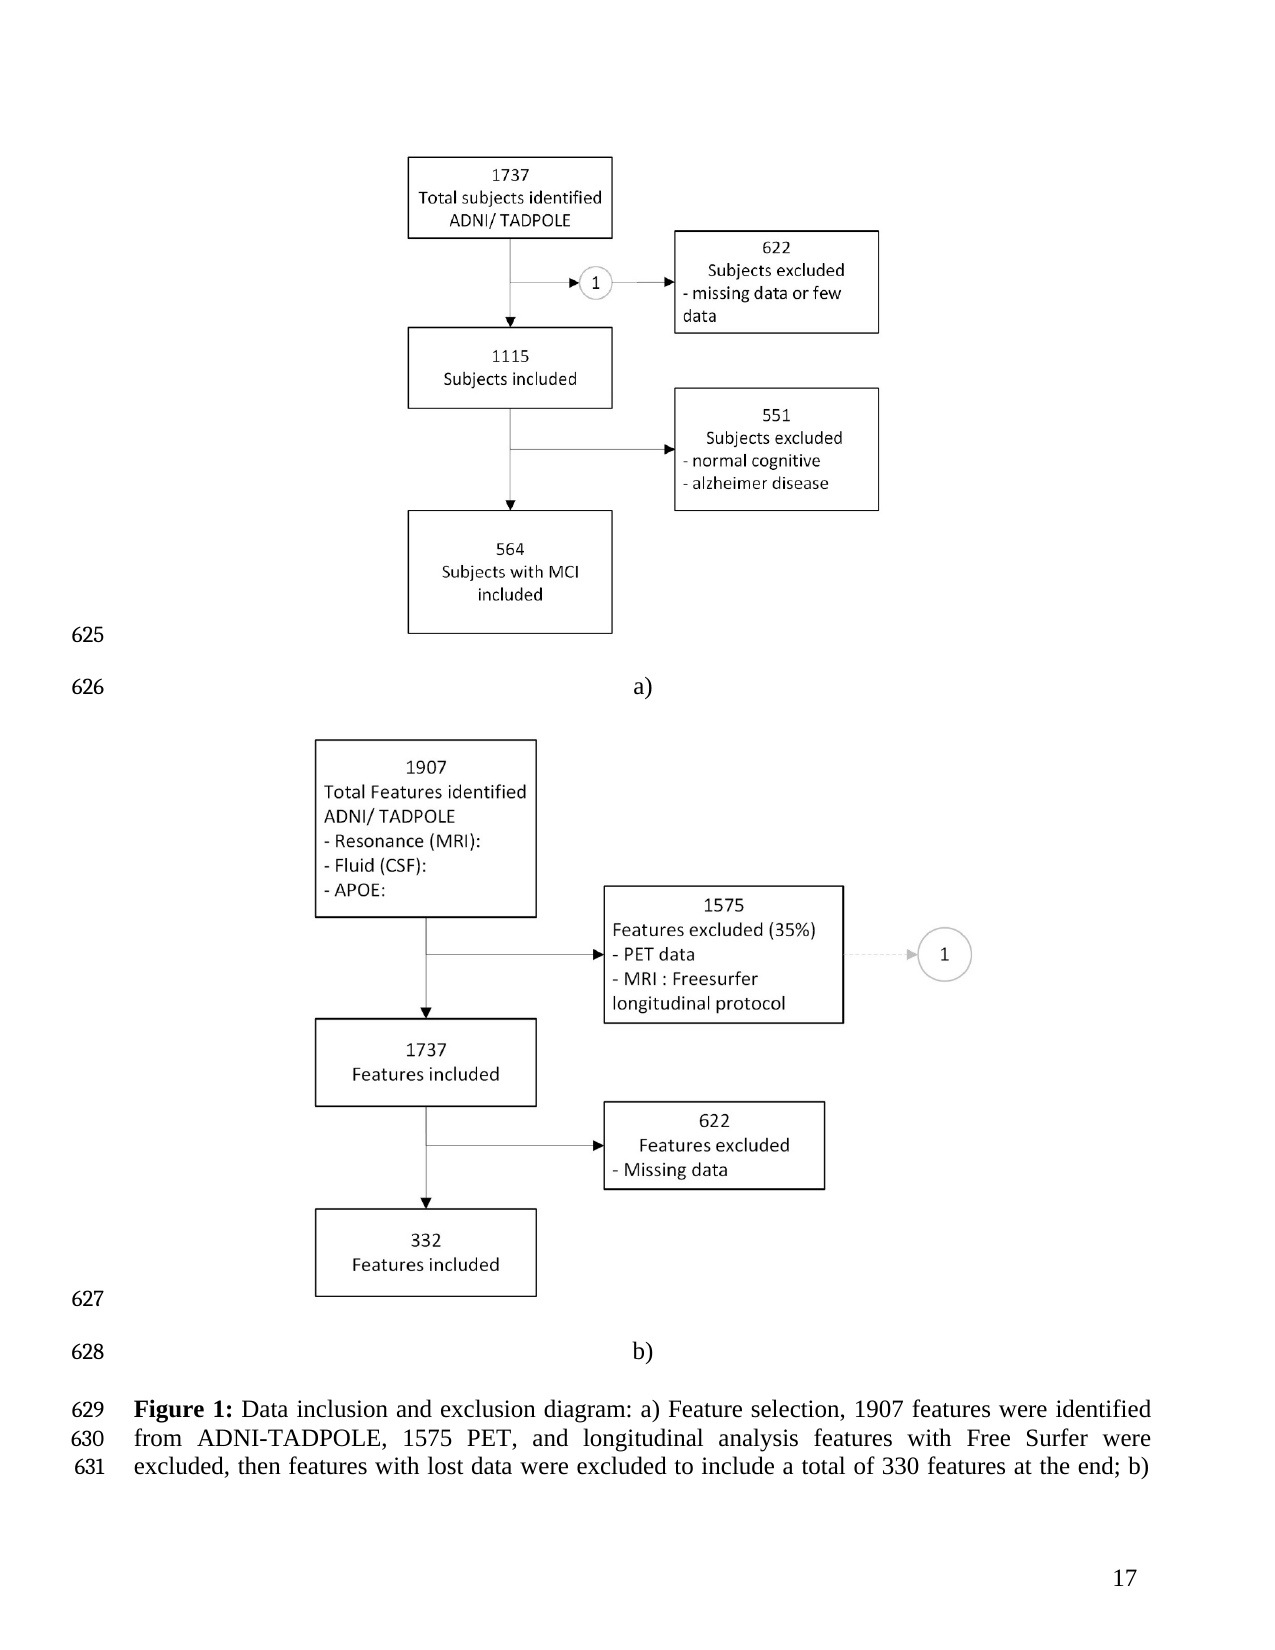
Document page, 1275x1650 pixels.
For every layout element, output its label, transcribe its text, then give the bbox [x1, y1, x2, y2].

picture [303, 729, 982, 1307]
text b) [133, 1336, 1152, 1365]
text a) [133, 671, 1152, 700]
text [133, 1394, 1152, 1480]
picture [398, 147, 888, 643]
